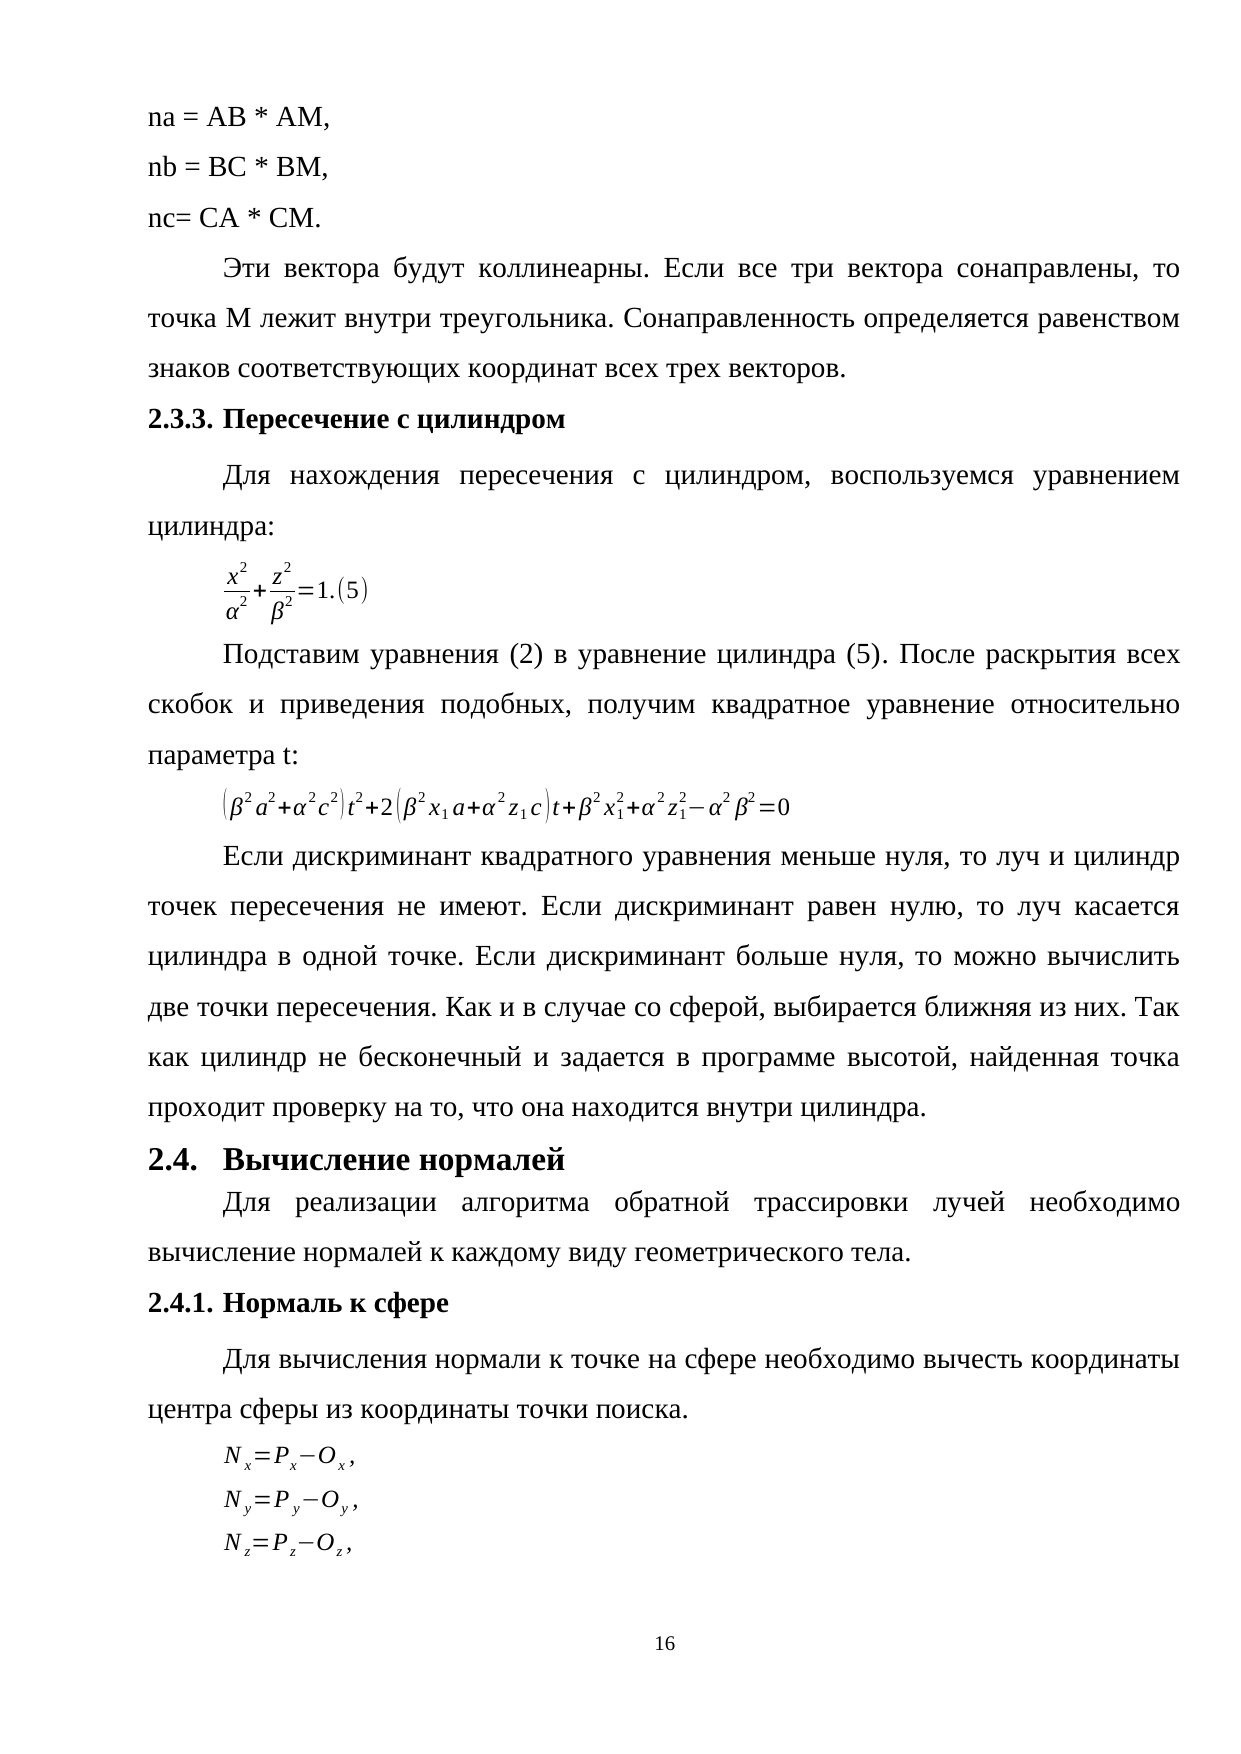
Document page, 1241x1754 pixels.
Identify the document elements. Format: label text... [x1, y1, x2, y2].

subtitle Вычисление нормалей [148, 1139, 1181, 1178]
text Подставим уравнения (2) в уравнение цилиндра (5). После раскрытия всех скобок и приведения подобных, получим квадратное уравнение относительно параметра t: [148, 636, 1181, 770]
subtitle Пересечение с цилиндром [148, 401, 1181, 434]
text Для нахождения пересечения с цилиндром, воспользуемся уравнением цилиндра: [148, 457, 1181, 541]
subtitle Нормаль к сфере [148, 1285, 1181, 1318]
text nb = BC * BM, [148, 149, 1181, 183]
text Для вычисления нормали к точке на сфере необходимо вычесть координаты центра сферы из координаты точки поиска. [148, 1341, 1181, 1425]
text Если дискриминант квадратного уравнения меньше нуля, то луч и цилиндр точек пересечения не имеют. Если дискриминант равен нулю, то луч касается цилиндра в одной точке. Если дискриминант больше нуля, то можно вычислить две точки пересечения. Как и в случае со сферой, выбирается ближняя из них. Так как цилиндр не бесконечный и задается в программе высотой, найденная точка проходит проверку на то, что она находится внутри цилиндра. [148, 838, 1181, 1123]
text Эти вектора будут коллинеарны. Если все три вектора сонаправлены, то точка M лежит внутри треугольника. Сонаправленность определяется равенством знаков соответствующих координат всех трех векторов. [148, 250, 1181, 384]
text Для реализации алгоритма обратной трассировки лучей необходимо вычисление нормалей к каждому виду геометрического тела. [148, 1184, 1181, 1268]
text nc= CA * CM. [148, 200, 1181, 233]
text na = AB * AM, [148, 99, 1181, 133]
